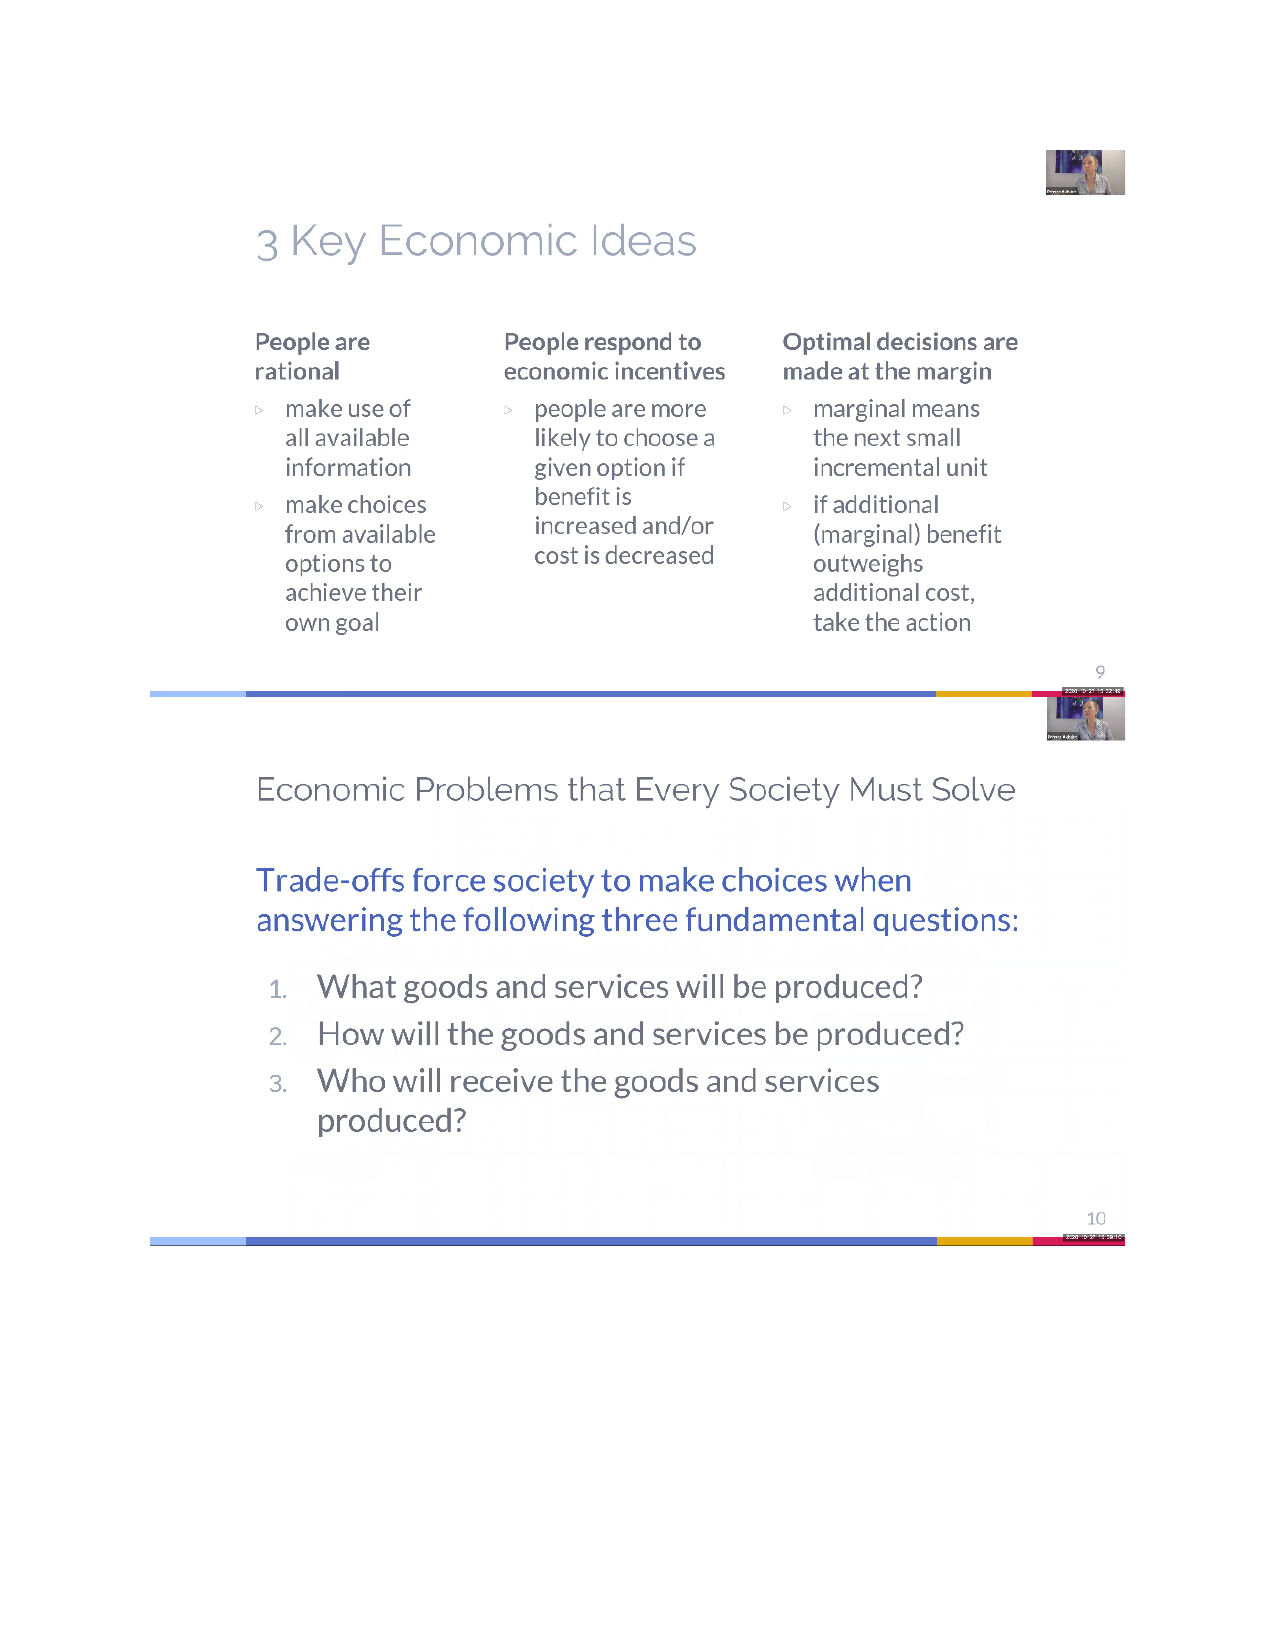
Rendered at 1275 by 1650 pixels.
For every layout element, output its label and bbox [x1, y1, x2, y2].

picture [150, 150, 1125, 1246]
